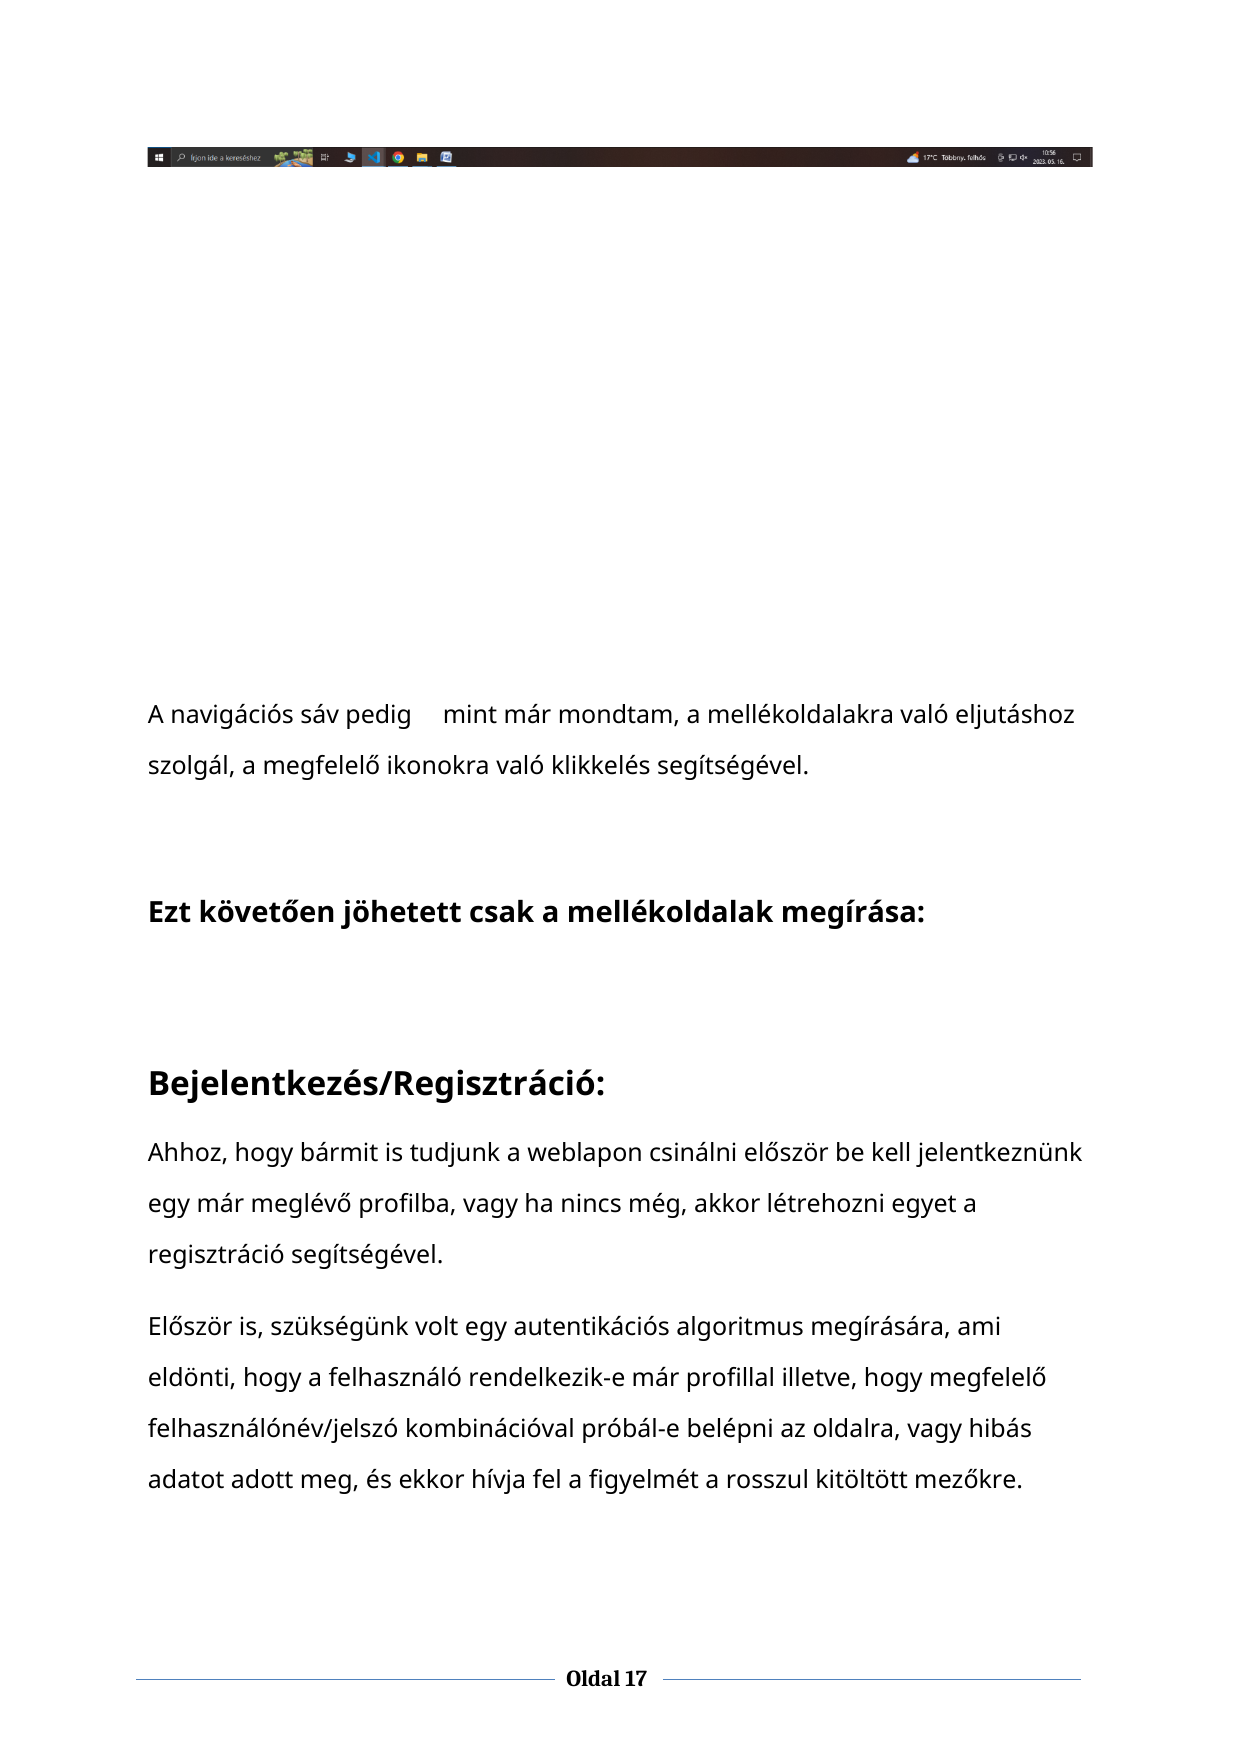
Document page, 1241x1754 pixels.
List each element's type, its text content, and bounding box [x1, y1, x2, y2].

text Ezt követően jöhetett csak a mellékoldalak megírása: [148, 891, 1093, 931]
picture [147, 147, 1093, 167]
subtitle Bejelentkezés/Regisztráció: [148, 1060, 1093, 1105]
text Először is, szükségünk volt egy autentikációs algoritmus megírására, ami eldönti, hogy a felhasználó rendelkezik-e már profillal illetve, hogy megfelelő felhasználónév/jelszó kombinációval próbál-e belépni az oldalra, vagy hibás adatot adott meg, és ekkor hívja fel a figyelmét a rosszul kitöltött mezőkre. [148, 1308, 1093, 1496]
text A Welcome.js : Illetve a Navbar.js : A navigációs sáv pedig mint már mondtam, a mellékoldalakra való eljutáshoz szolgál, a megfelelő ikonokra való klikkelés segítségével. [148, 167, 1093, 781]
text Ahhoz, hogy bármit is tudjunk a weblapon csinálni először be kell jelentkeznünk egy már meglévő profilba, vagy ha nincs még, akkor létrehozni egyet a regisztráció segítségével. [148, 1134, 1093, 1271]
